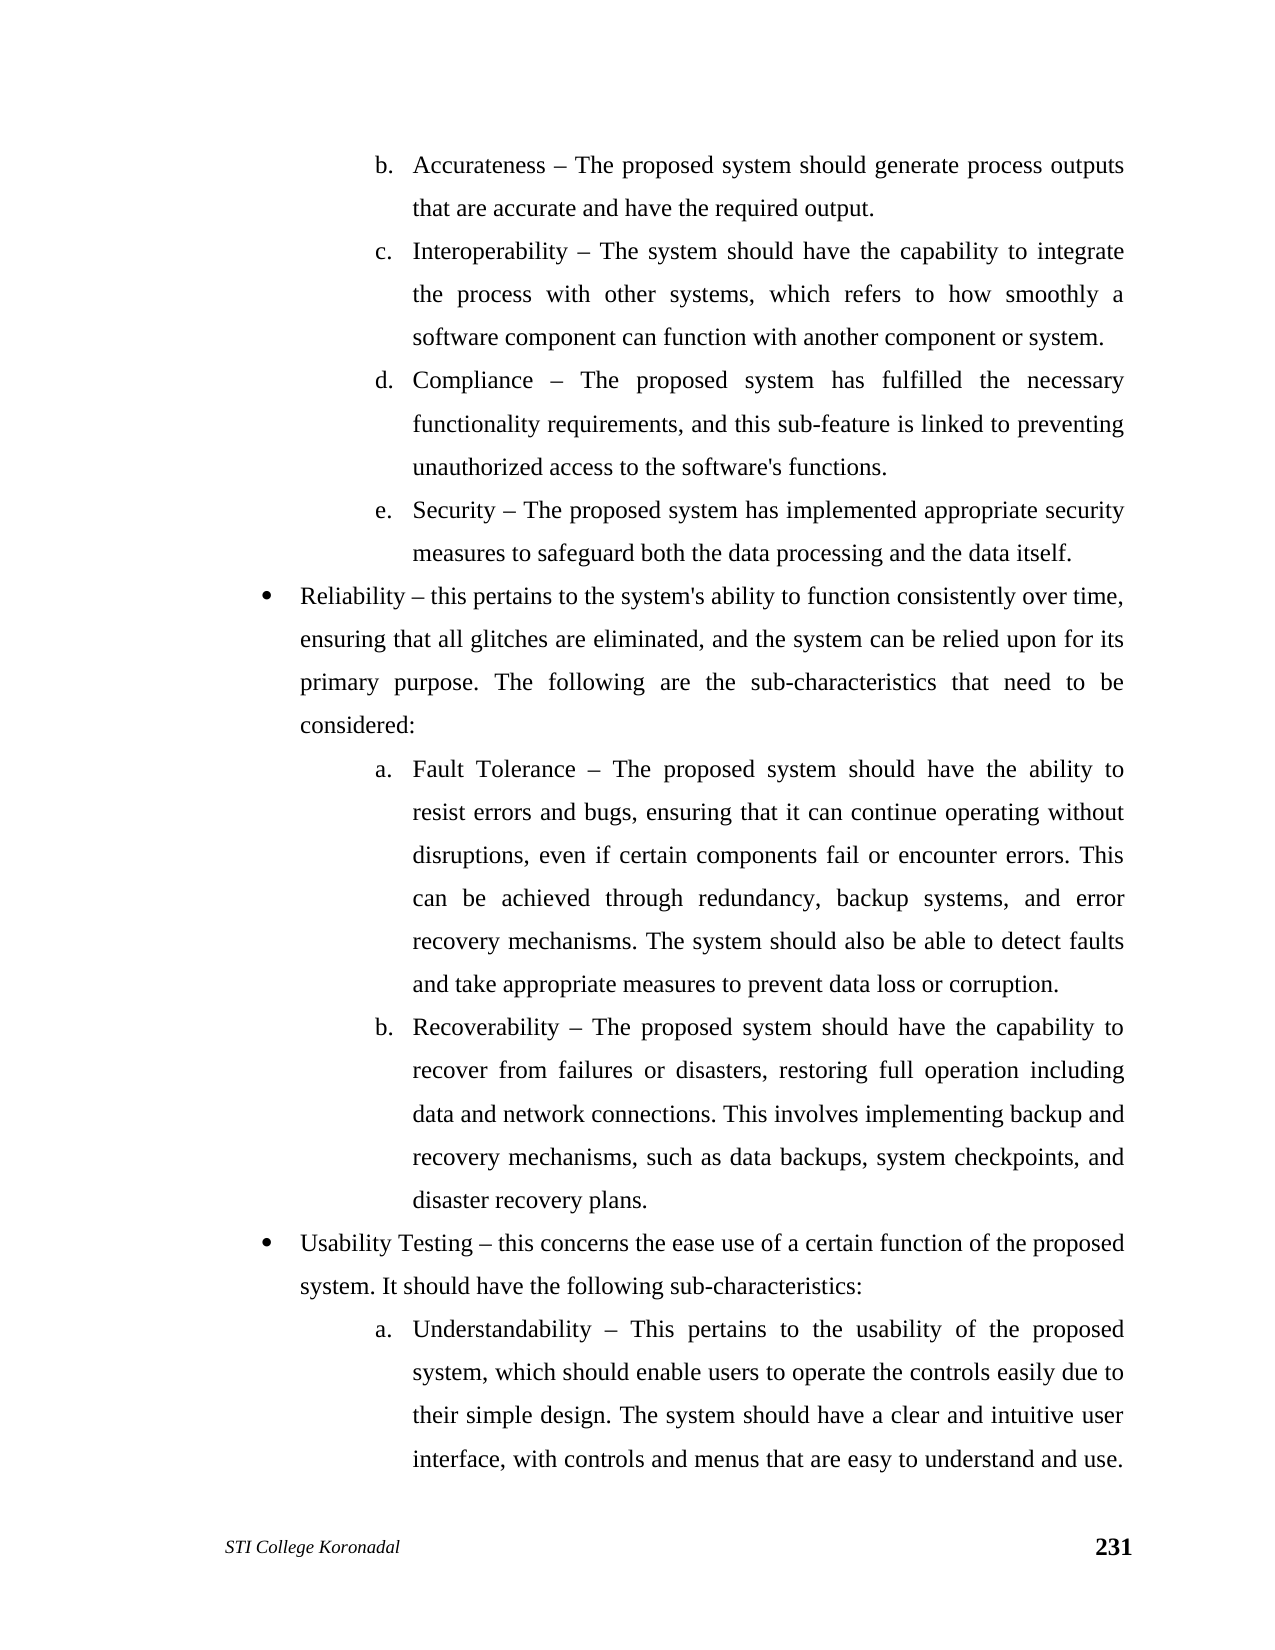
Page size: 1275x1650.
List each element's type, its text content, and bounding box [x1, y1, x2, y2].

list Recoverability – The proposed system should have the capability to recover from failures or disasters, restoring full operation including data and network connections. This involves implementing backup and recovery mechanisms, such as data backups, system checkpoints, and disaster recovery plans. [375, 1012, 1125, 1214]
list Fault Tolerance – The proposed system should have the ability to resist errors and bugs, ensuring that it can continue operating without disruptions, even if certain components fail or encounter errors. This can be achieved through redundancy, backup systems, and error recovery mechanisms. The system should also be able to detect faults and take appropriate measures to prevent data loss or corruption. [375, 754, 1125, 998]
list Usability Testing – this concerns the ease use of a certain function of the proposed system. It should have the following sub-characteristics: [262, 1228, 1125, 1300]
list Reliability – this pertains to the system's ability to function consistently over time, ensuring that all glitches are eliminated, and the system can be relied upon for its primary purpose. The following are the sub-characteristics that need to be considered: [262, 581, 1125, 739]
list Interoperability – The system should have the capability to integrate the process with other systems, which refers to how smoothly a software component can function with another component or system. [375, 236, 1125, 351]
list Security – The proposed system has implemented appropriate security measures to safeguard both the data processing and the data itself. [375, 495, 1125, 567]
list Accurateness – The proposed system should generate process outputs that are accurate and have the required output. [375, 150, 1125, 222]
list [375, 1314, 1125, 1472]
list Compliance – The proposed system has fulfilled the necessary functionality requirements, and this sub-feature is linked to preventing unauthorized access to the software's functions. [375, 366, 1125, 481]
